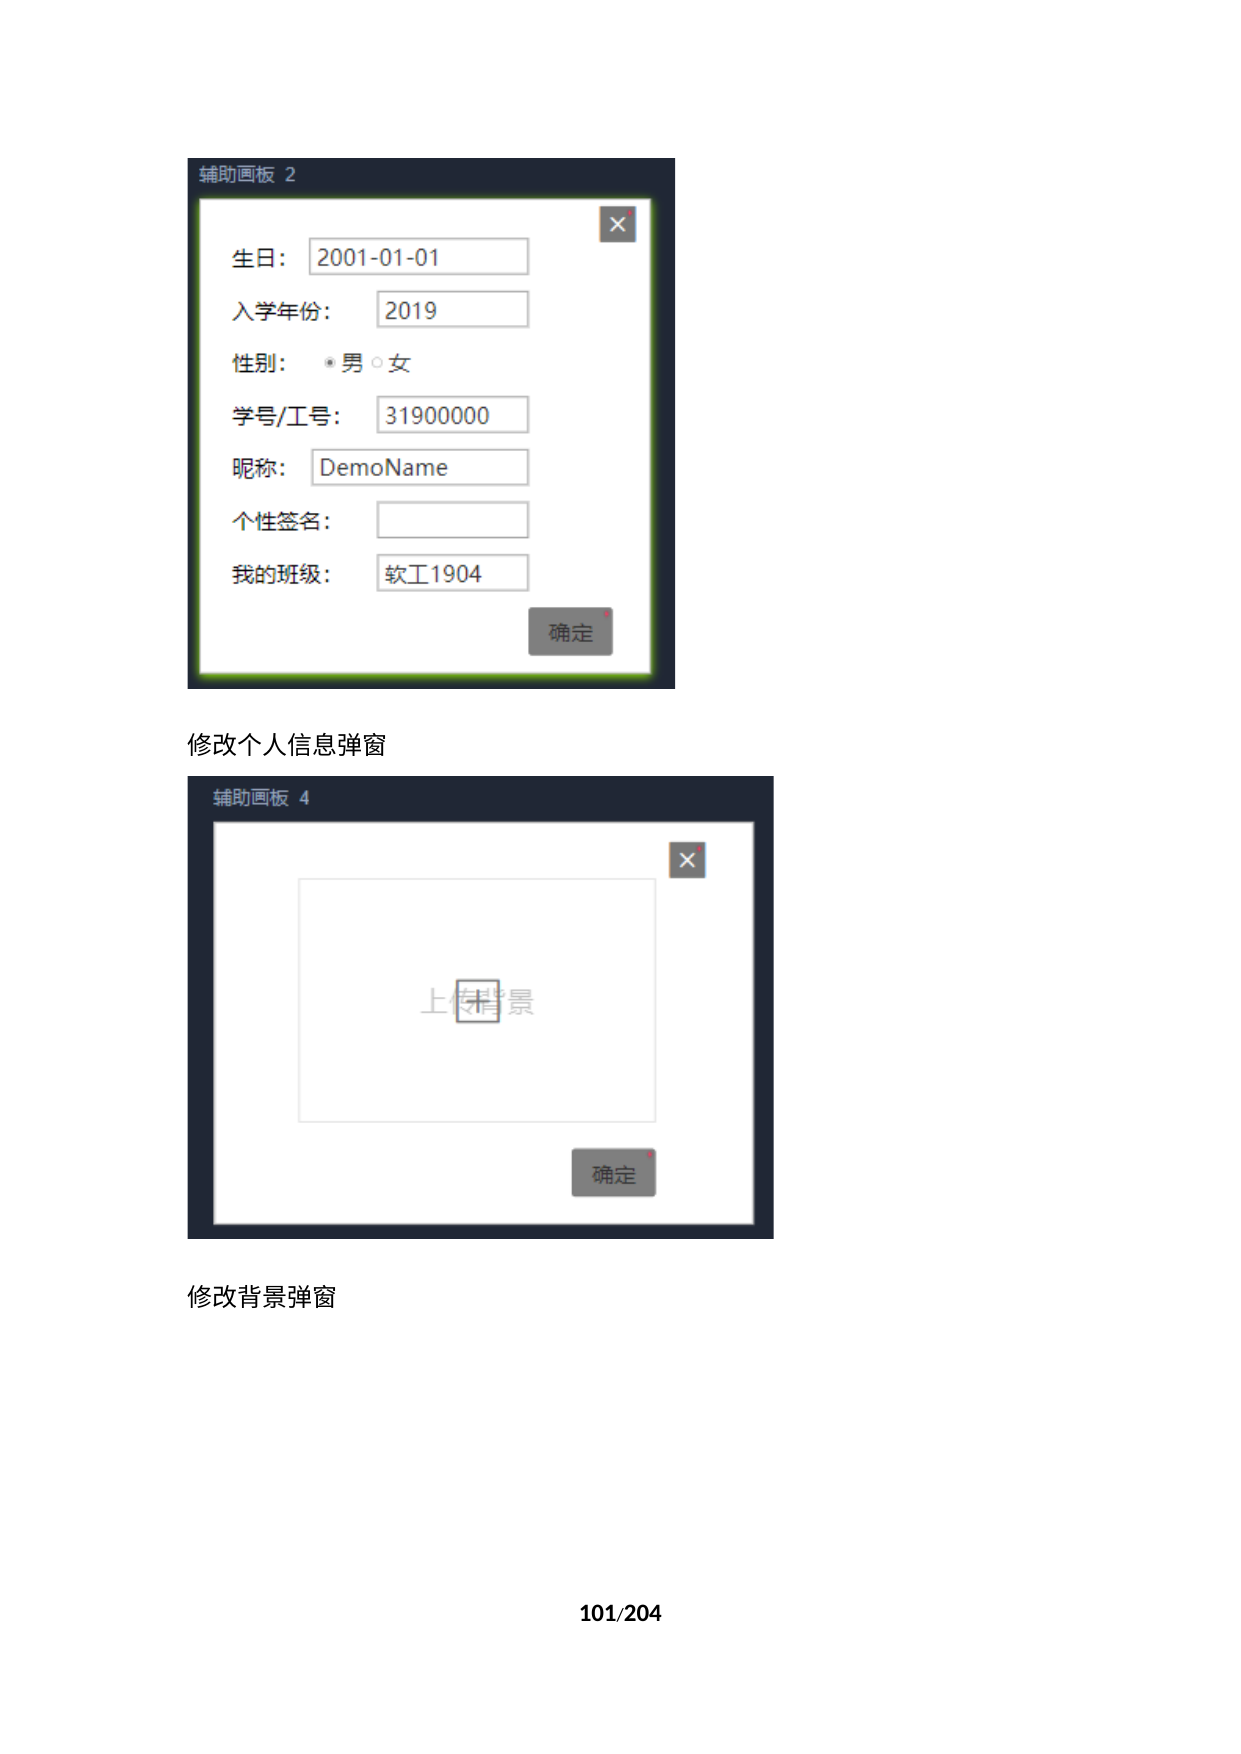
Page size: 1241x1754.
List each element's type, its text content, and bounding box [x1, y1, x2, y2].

text 修改个人信息弹窗 [187, 711, 1053, 776]
text 修改背景弹窗 [187, 1263, 1053, 1328]
